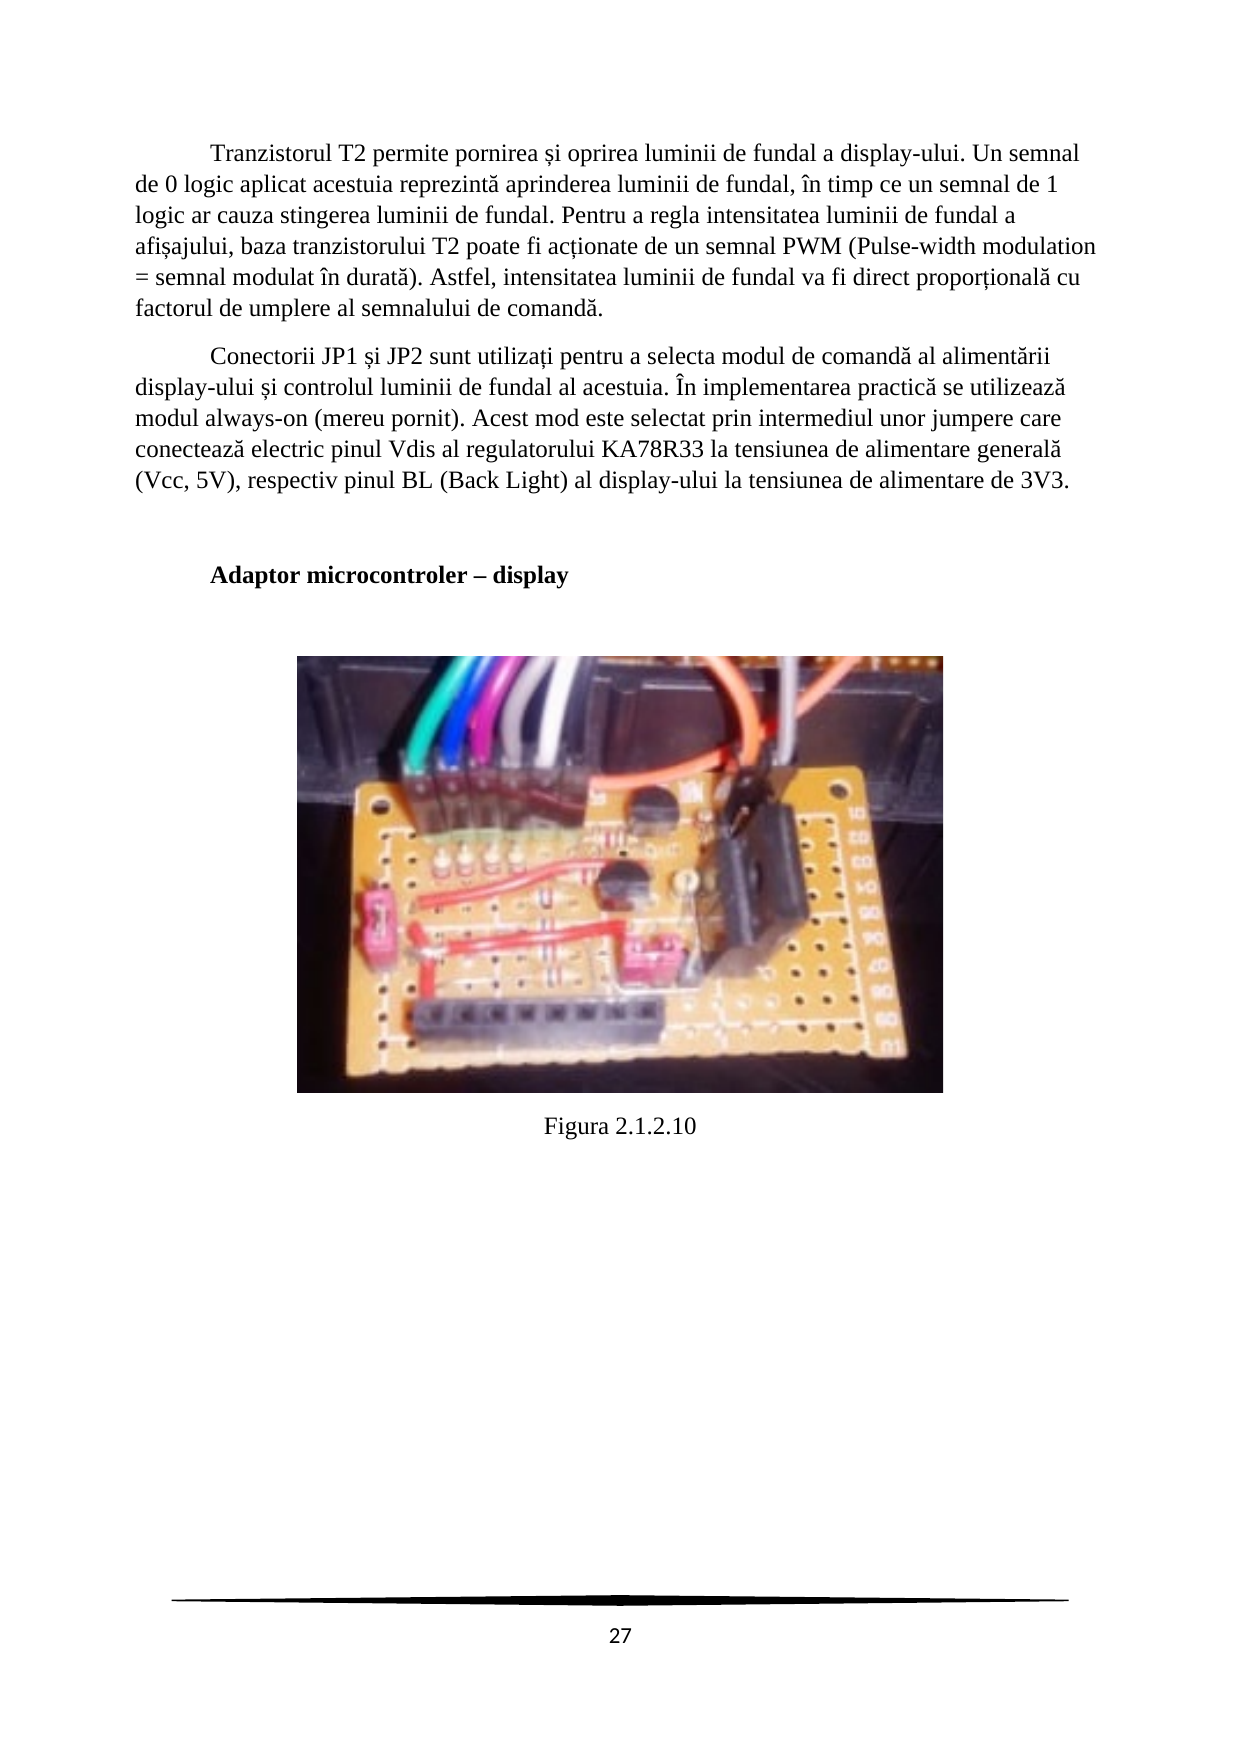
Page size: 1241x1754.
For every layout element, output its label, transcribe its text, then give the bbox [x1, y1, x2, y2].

text Tranzistorul T2 permite pornirea și oprirea luminii de fundal a display-ului. Un semnal de 0 logic aplicat acestuia reprezintă aprinderea luminii de fundal, în timp ce un semnal de 1 logic ar cauza stingerea luminii de fundal. Pentru a regla intensitatea luminii de fundal a afișajului, baza tranzistorului T2 poate fi acționate de un semnal PWM (Pulse-width modulation = semnal modulat în durată). Astfel, intensitatea luminii de fundal va fi direct proporțională cu factorul de umplere al semnalului de comandă. [135, 138, 1105, 322]
text Figura 2.1.2.10 [135, 1111, 1105, 1140]
text Conectorii JP1 și JP2 sunt utilizați pentru a selecta modul de comandă al alimentării display-ului și controlul luminii de fundal al acestuia. În implementarea practică se utilizează modul always-on (mereu pornit). Acest mod este selectat prin intermediul unor jumpere care conectează electric pinul Vdis al regulatorului KA78R33 la tensiunea de alimentare generală (Vcc, 5V), respectiv pinul BL (Back Light) al display-ului la tensiunea de alimentare de 3V3. [135, 341, 1105, 494]
picture [297, 656, 944, 1093]
text Adaptor microcontroler – display [135, 561, 1105, 589]
